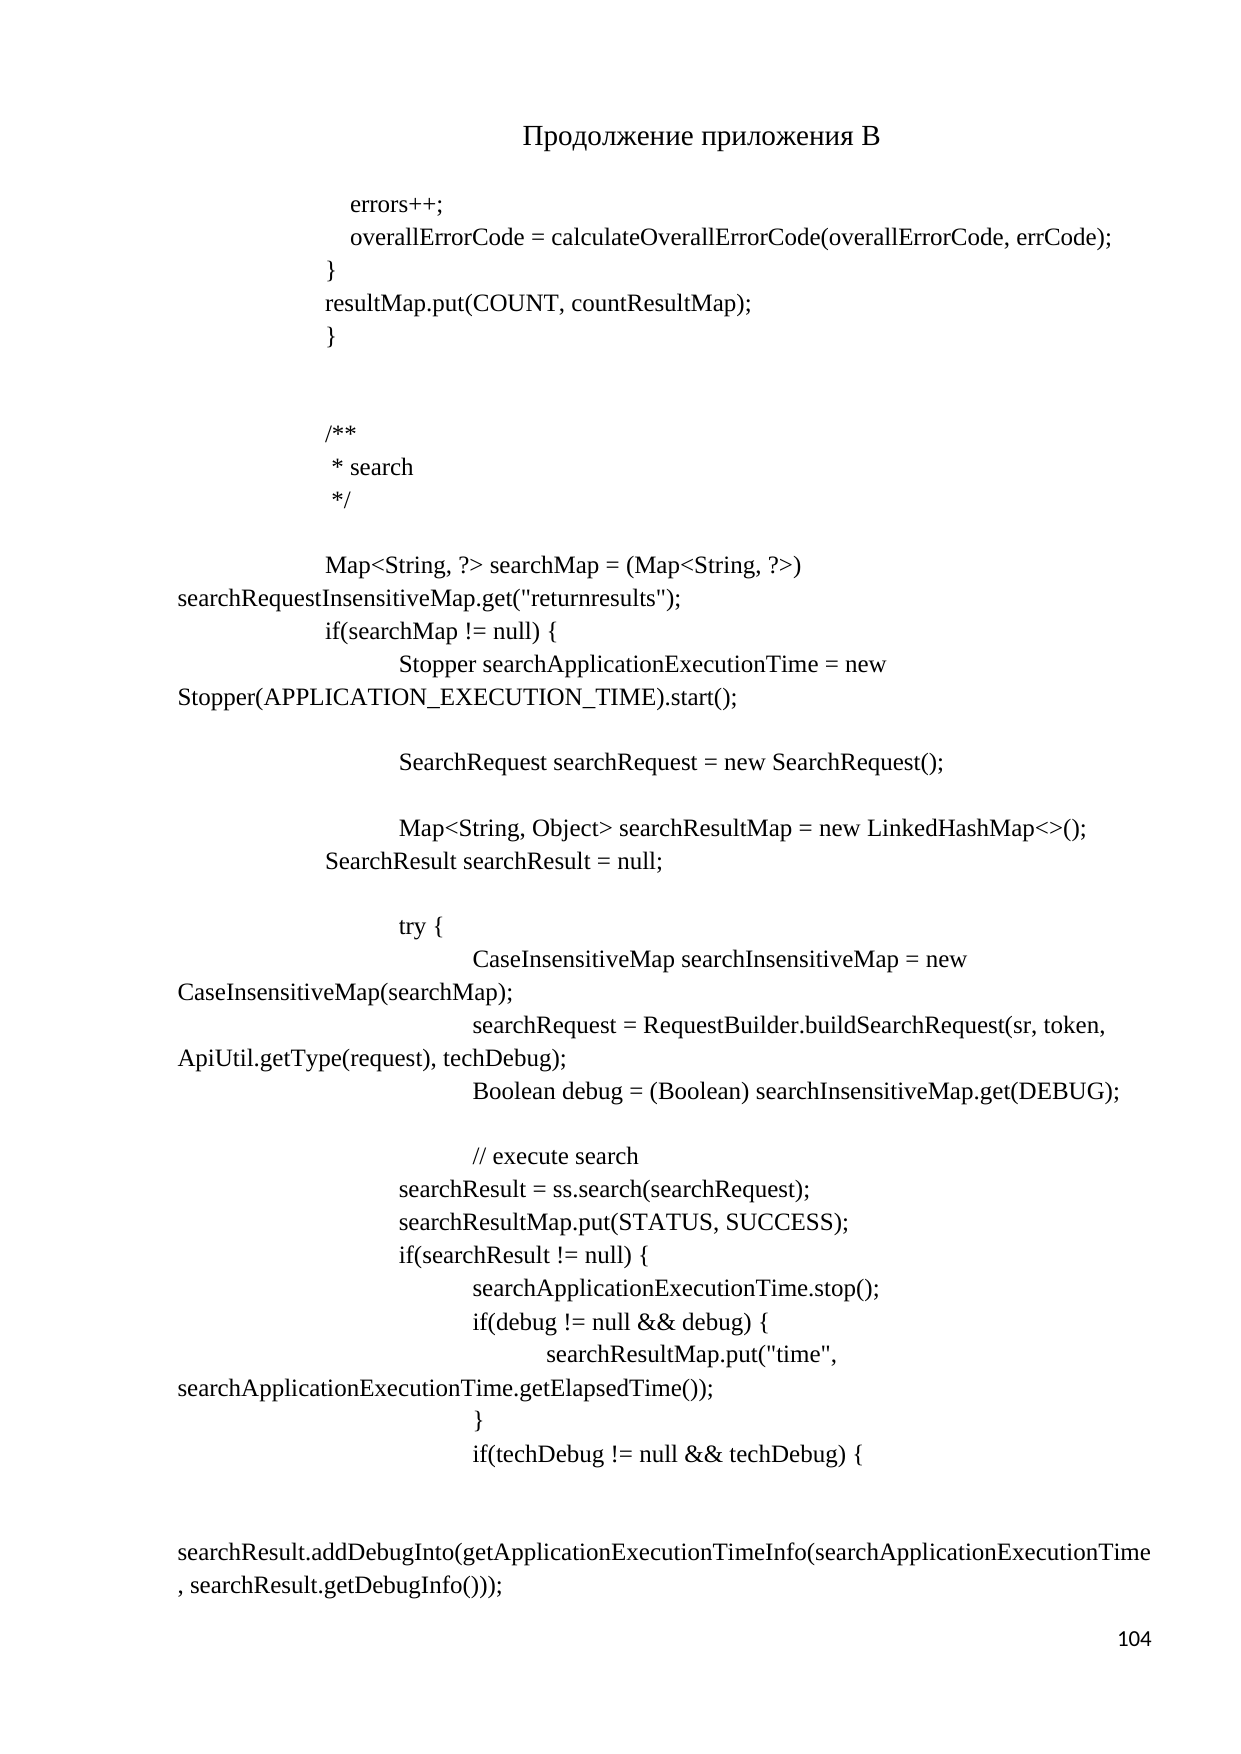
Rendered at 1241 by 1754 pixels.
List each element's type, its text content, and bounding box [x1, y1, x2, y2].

text /** [177, 419, 1152, 447]
text } [177, 321, 1152, 350]
text searchResult = ss.search(searchRequest); [177, 1174, 1152, 1203]
text if(searchMap != null) { [177, 616, 1152, 645]
text searchResultMap.put("time", searchApplicationExecutionTime.getElapsedTime()); [177, 1339, 1152, 1401]
text try { [177, 911, 1152, 940]
text if(techDebug != null && techDebug) { [177, 1439, 1152, 1467]
text searchRequest = RequestBuilder.buildSearchRequest(sr, token, ApiUtil.getType(request), techDebug); [177, 1010, 1152, 1072]
text if(debug != null && debug) { [177, 1307, 1152, 1335]
text } [177, 255, 1152, 284]
text SearchRequest searchRequest = new SearchRequest(); [177, 747, 1152, 776]
text CaseInsensitiveMap searchInsensitiveMap = new CaseInsensitiveMap(searchMap); [177, 944, 1152, 1006]
text if(searchResult != null) { [177, 1241, 1152, 1269]
text Map<String, ?> searchMap = (Map<String, ?>) searchRequestInsensitiveMap.get("returnresults"); [177, 550, 1152, 612]
text * search [177, 452, 1152, 480]
text resultMap.put(COUNT, countResultMap); [177, 288, 1152, 317]
text Map<String, Object> searchResultMap = new LinkedHashMap<>(); [177, 813, 1152, 841]
text searchResultMap.put(STATUS, SUCCESS); [177, 1207, 1152, 1236]
text Продолжение приложения В [177, 118, 1152, 152]
text Boolean debug = (Boolean) searchInsensitiveMap.get(DEBUG); [177, 1076, 1152, 1105]
text overallErrorCode = calculateOverallErrorCode(overallErrorCode, errCode); [177, 222, 1152, 251]
text // execute search [177, 1141, 1152, 1170]
text SearchResult searchResult = null; [177, 846, 1152, 874]
text */ [177, 485, 1152, 513]
text } [177, 1406, 1152, 1434]
text searchApplicationExecutionTime.stop(); [177, 1273, 1152, 1302]
text searchResult.addDebugInto(getApplicationExecutionTimeInfo(searchApplicationExecutionTime, searchResult.getDebugInfo())); [177, 1472, 1152, 1599]
text errors++; [177, 189, 1152, 218]
text Stopper searchApplicationExecutionTime = new Stopper(APPLICATION_EXECUTION_TIME).start(); [177, 649, 1152, 711]
